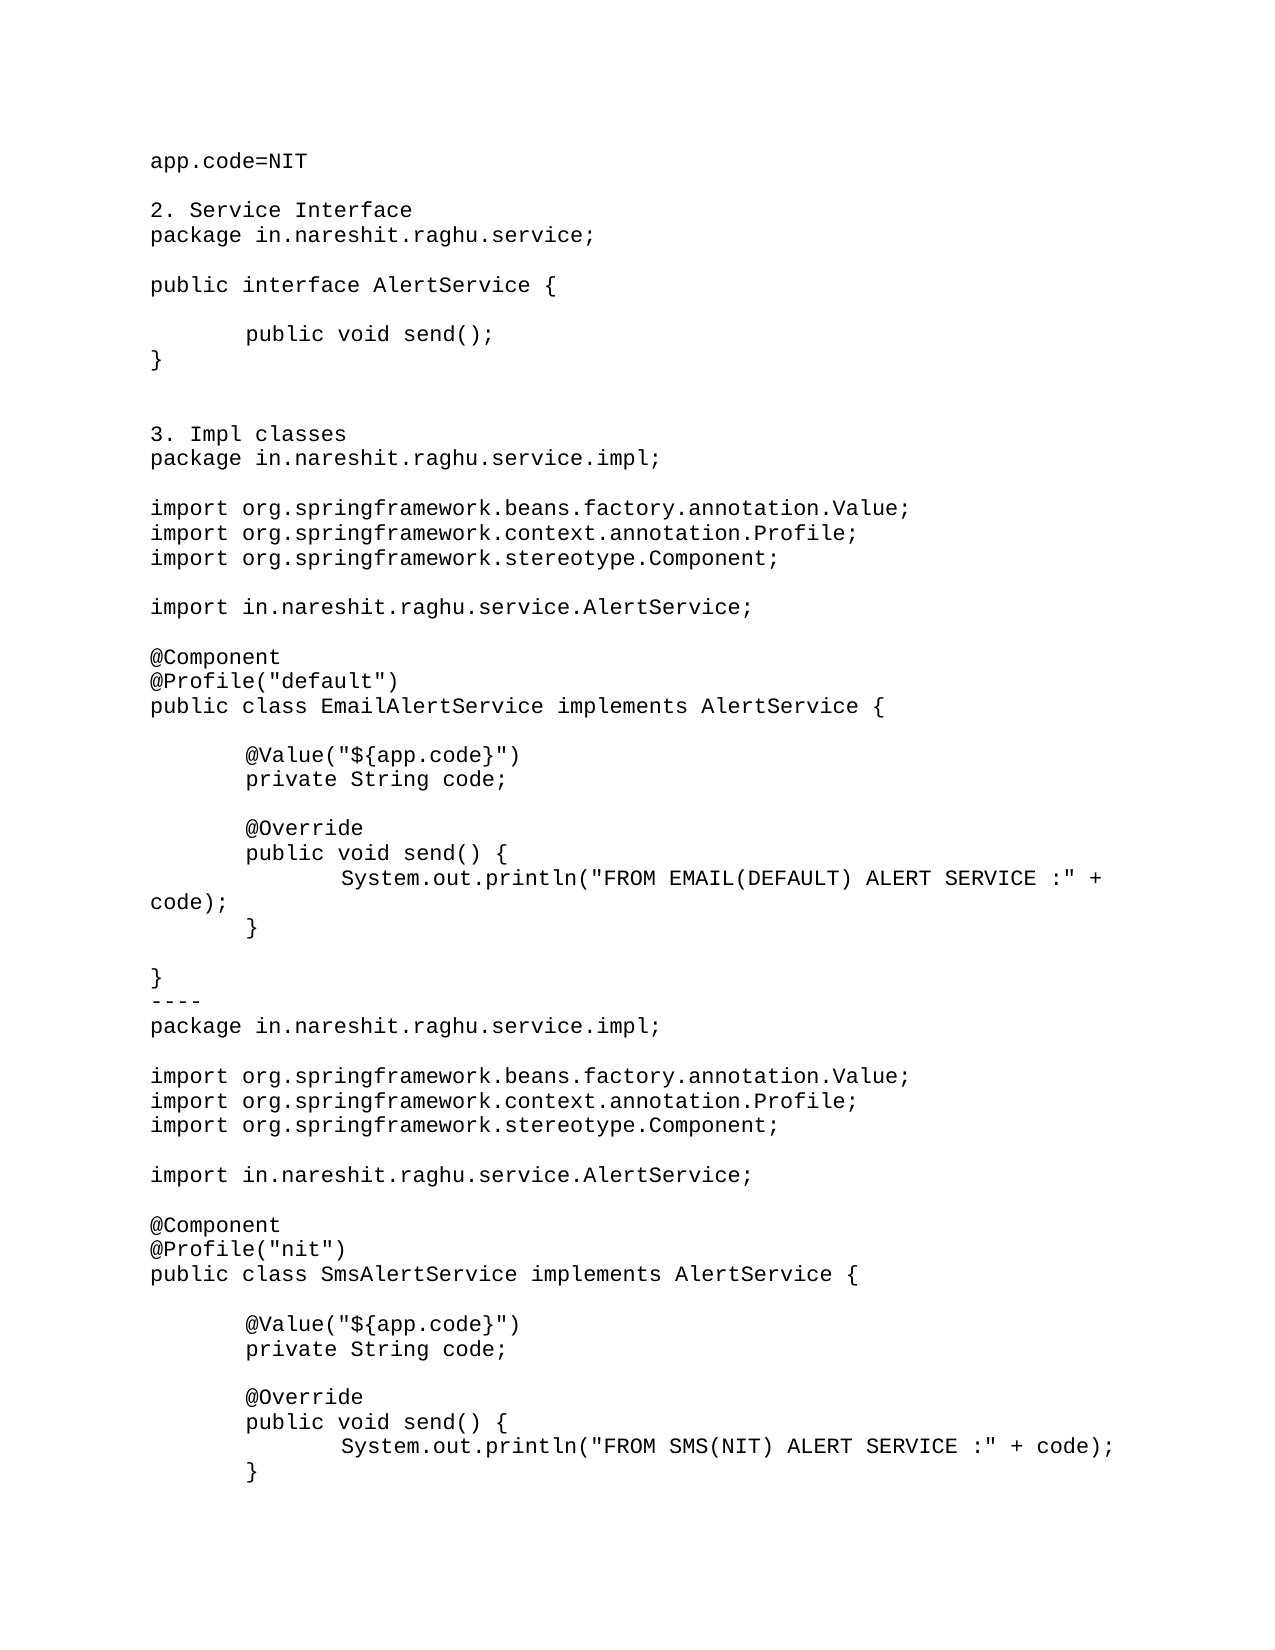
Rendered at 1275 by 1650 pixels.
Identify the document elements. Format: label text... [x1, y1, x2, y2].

text app.code=NIT [150, 150, 1125, 175]
text import in.nareshit.raghu.service.AlertService; [150, 596, 1125, 621]
text import org.springframework.stereotype.Component; [150, 547, 1125, 571]
text import org.springframework.beans.factory.annotation.Value; [150, 497, 1125, 522]
text public interface AlertService { [150, 274, 1125, 299]
text public void send() { [150, 842, 1125, 867]
text package in.nareshit.raghu.service; [150, 224, 1125, 249]
text 2. Service Interface [150, 199, 1125, 224]
text public class EmailAlertService implements AlertService { [150, 695, 1125, 720]
text package in.nareshit.raghu.service.impl; [150, 447, 1125, 472]
text } [150, 966, 1125, 991]
text 3. Impl classes [150, 423, 1125, 447]
text import org.springframework.context.annotation.Profile; [150, 522, 1125, 547]
text private String code; [150, 1338, 1125, 1362]
text package in.nareshit.raghu.service.impl; [150, 1015, 1125, 1040]
text private String code; [150, 769, 1125, 793]
text System.out.println("FROM SMS(NIT) ALERT SERVICE :" + code); [150, 1436, 1125, 1461]
text ---- [150, 991, 1125, 1015]
text } [150, 348, 1125, 373]
text @Component [150, 1214, 1125, 1238]
text @Profile("nit") [150, 1238, 1125, 1263]
text import org.springframework.stereotype.Component; [150, 1114, 1125, 1139]
text import in.nareshit.raghu.service.AlertService; [150, 1164, 1125, 1189]
text } [150, 1461, 1125, 1485]
text @Override [150, 817, 1125, 842]
text } [150, 916, 1125, 941]
text @Override [150, 1386, 1125, 1411]
text import org.springframework.beans.factory.annotation.Value; [150, 1065, 1125, 1090]
text @Profile("default") [150, 671, 1125, 695]
text public void send(); [150, 323, 1125, 348]
text public void send() { [150, 1411, 1125, 1436]
text @Component [150, 646, 1125, 671]
text @Value("${app.code}") [150, 1313, 1125, 1338]
text @Value("${app.code}") [150, 744, 1125, 769]
text public class SmsAlertService implements AlertService { [150, 1263, 1125, 1288]
text import org.springframework.context.annotation.Profile; [150, 1090, 1125, 1114]
text System.out.println("FROM EMAIL(DEFAULT) ALERT SERVICE :" + code); [150, 867, 1125, 916]
